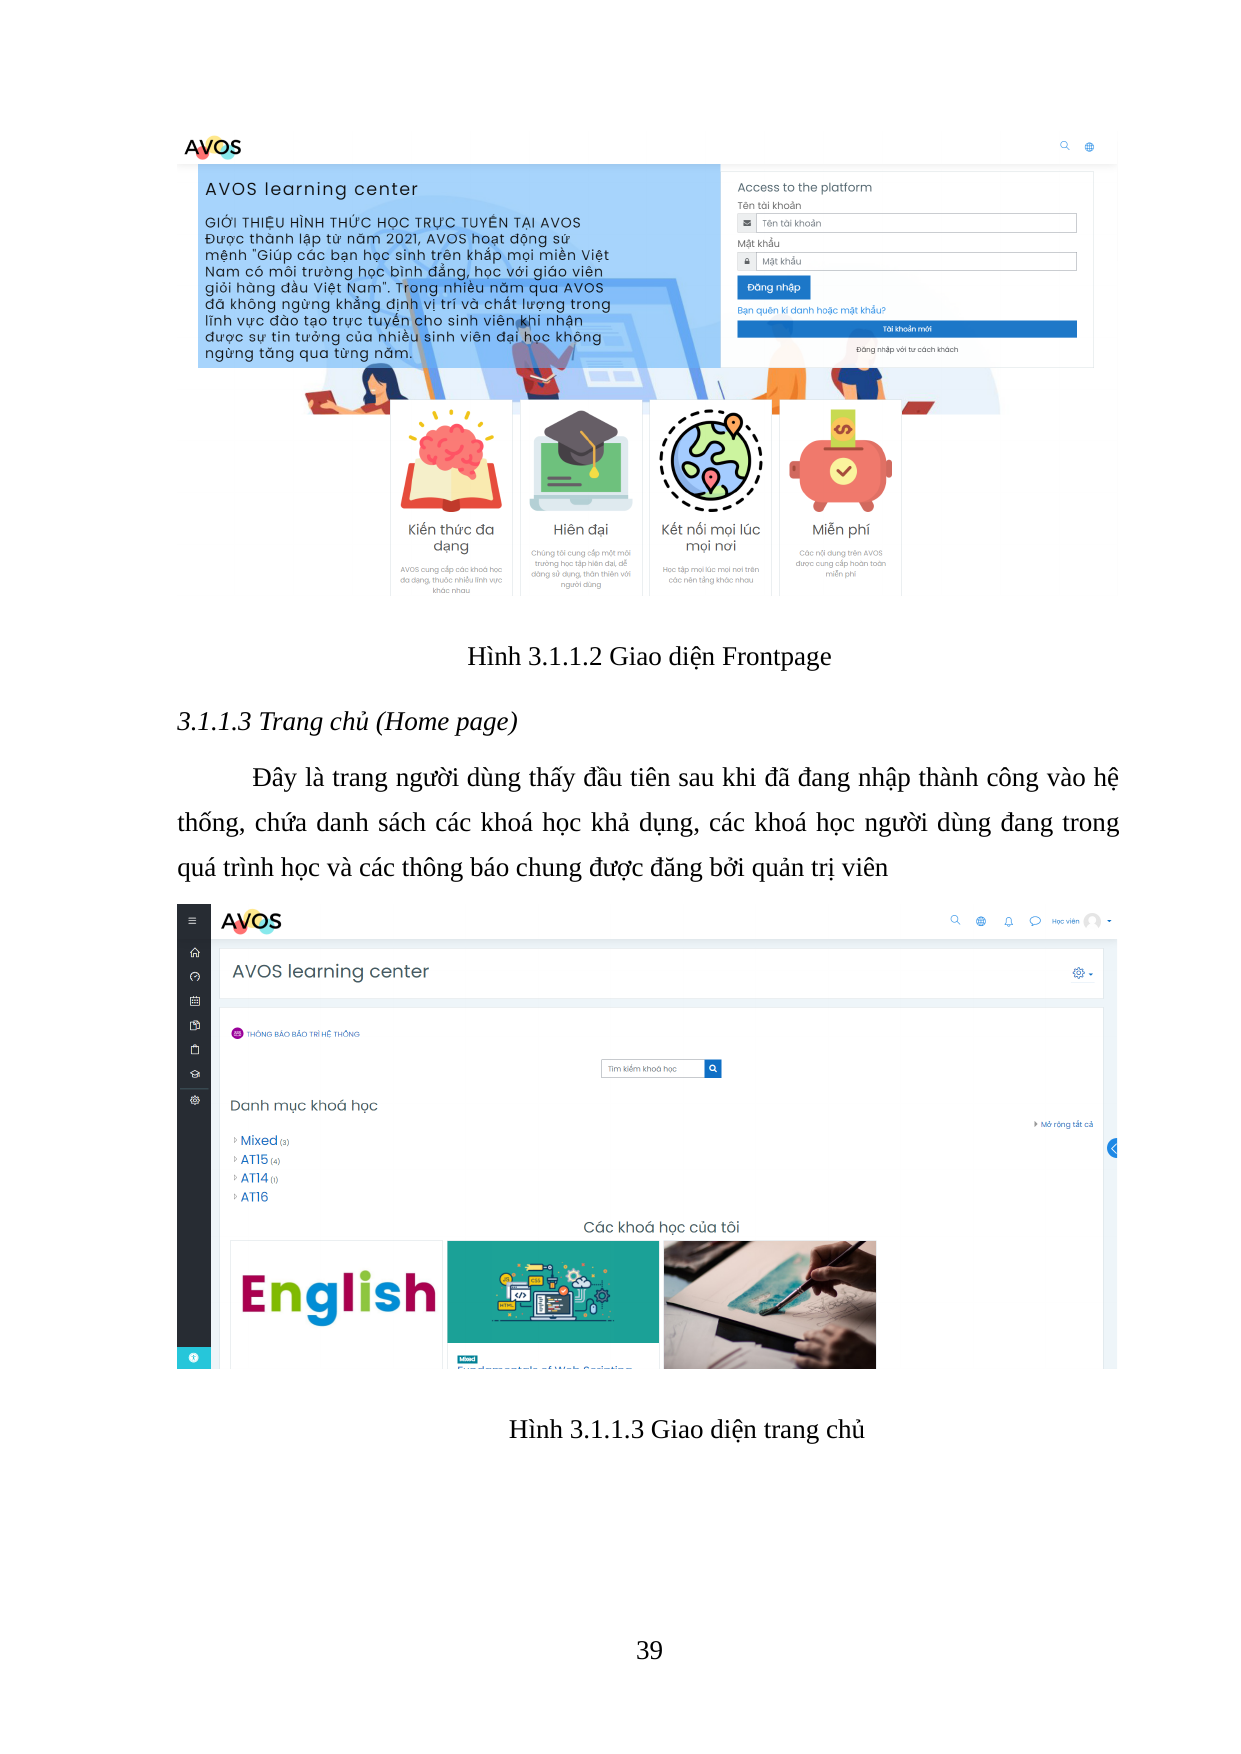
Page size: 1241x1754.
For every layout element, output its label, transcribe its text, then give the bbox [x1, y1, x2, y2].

text Hình 3.1.1.3 Giao diện trang chủ [177, 1410, 1122, 1448]
text Đây là trang người dùng thấy đầu tiên sau khi đã đang nhập thành công vào hệ thống, chứa danh sách các khoá học khả dụng, các khoá học người dùng đang trong quá trình học và các thông báo chung được đăng bởi quản trị viên [177, 758, 1122, 886]
picture [177, 904, 1118, 1369]
text Hình 3.1.1.2 Giao diện Frontpage [177, 637, 1122, 675]
picture [177, 131, 1118, 596]
subtitle Trang chủ (Home page) [177, 702, 1122, 739]
